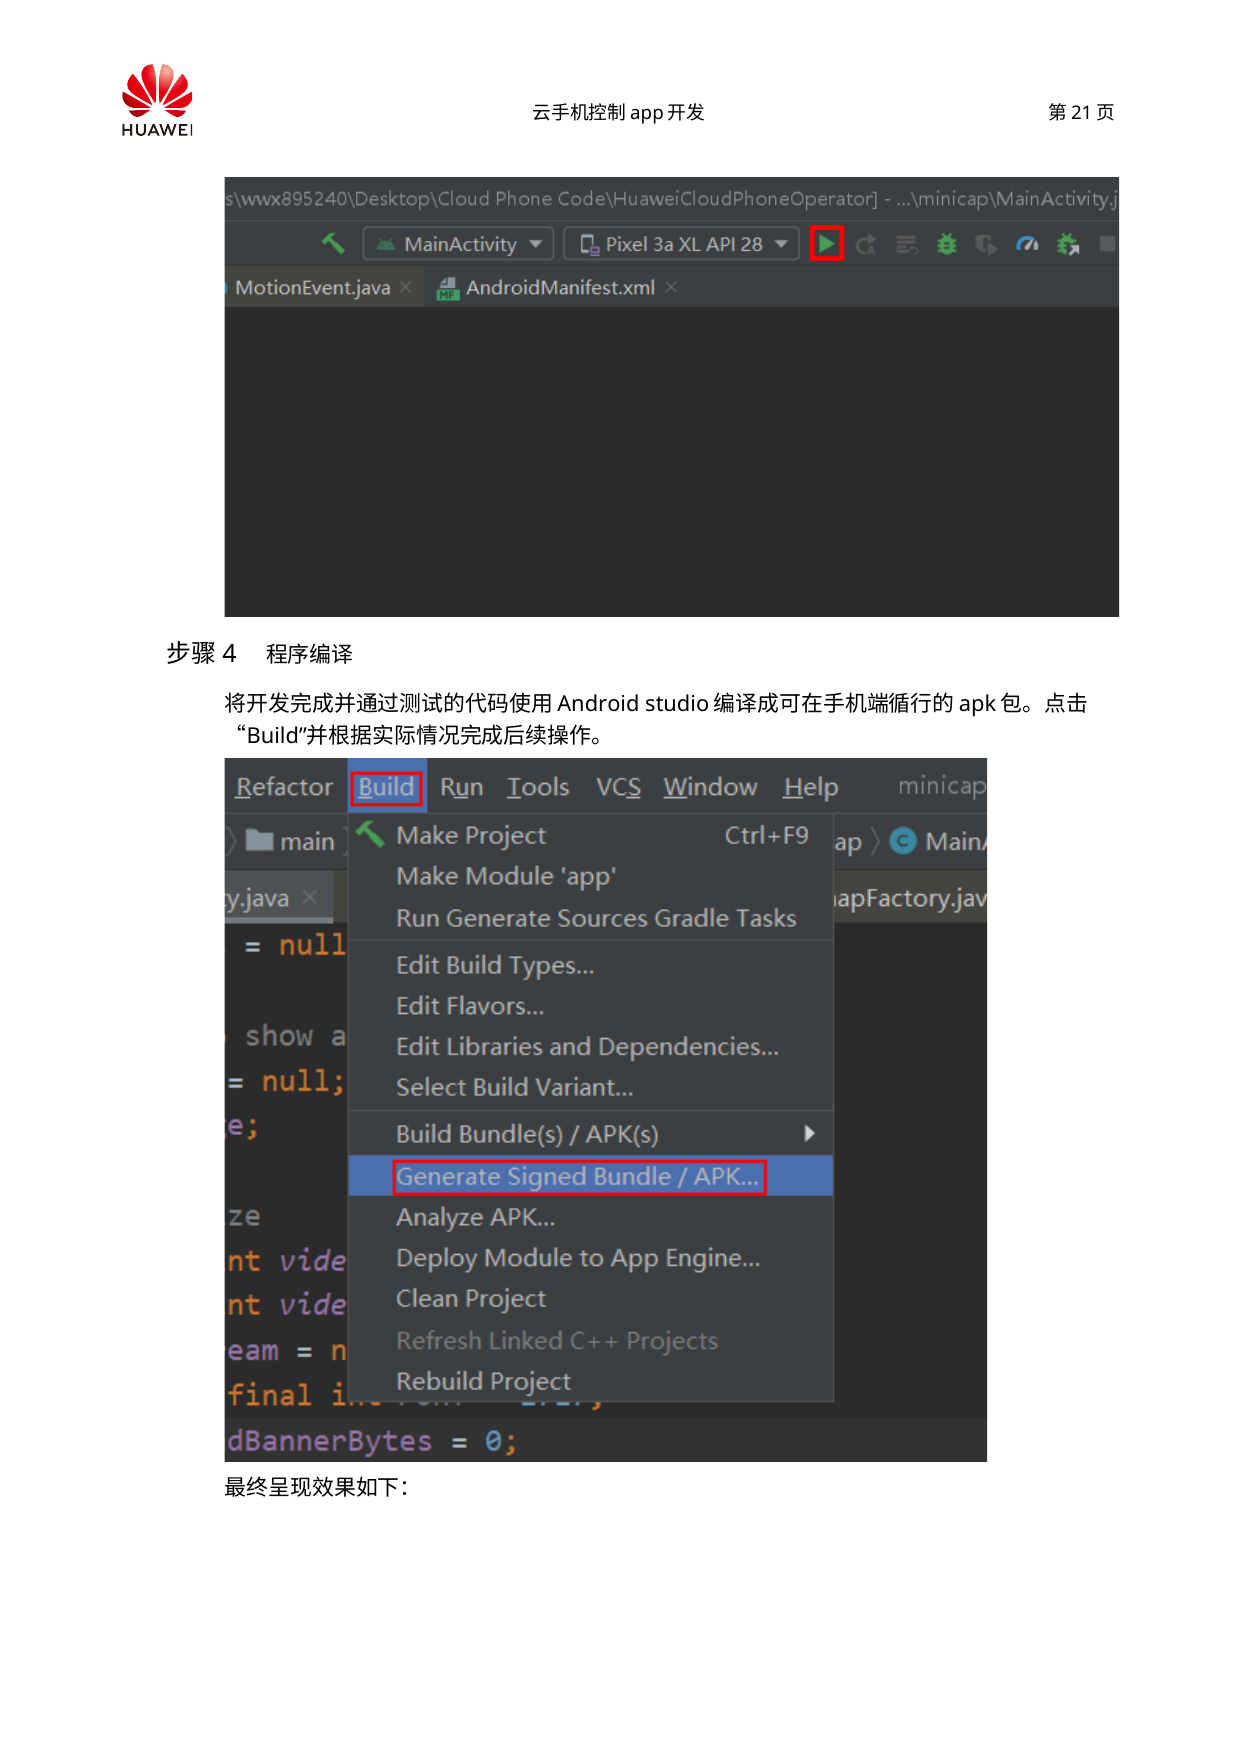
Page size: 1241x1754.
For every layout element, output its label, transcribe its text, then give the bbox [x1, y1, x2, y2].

picture [224, 758, 988, 1462]
text 将开发完成并通过测试的代码使用Android studio编译成可在手机端循行的apk包。点击“Build”并根据实际情况完成后续操作。 [224, 686, 1122, 750]
text 最终呈现效果如下： [224, 1470, 1122, 1501]
picture [224, 177, 1120, 617]
picture [122, 64, 193, 136]
text 程序编译 [236, 633, 1122, 669]
